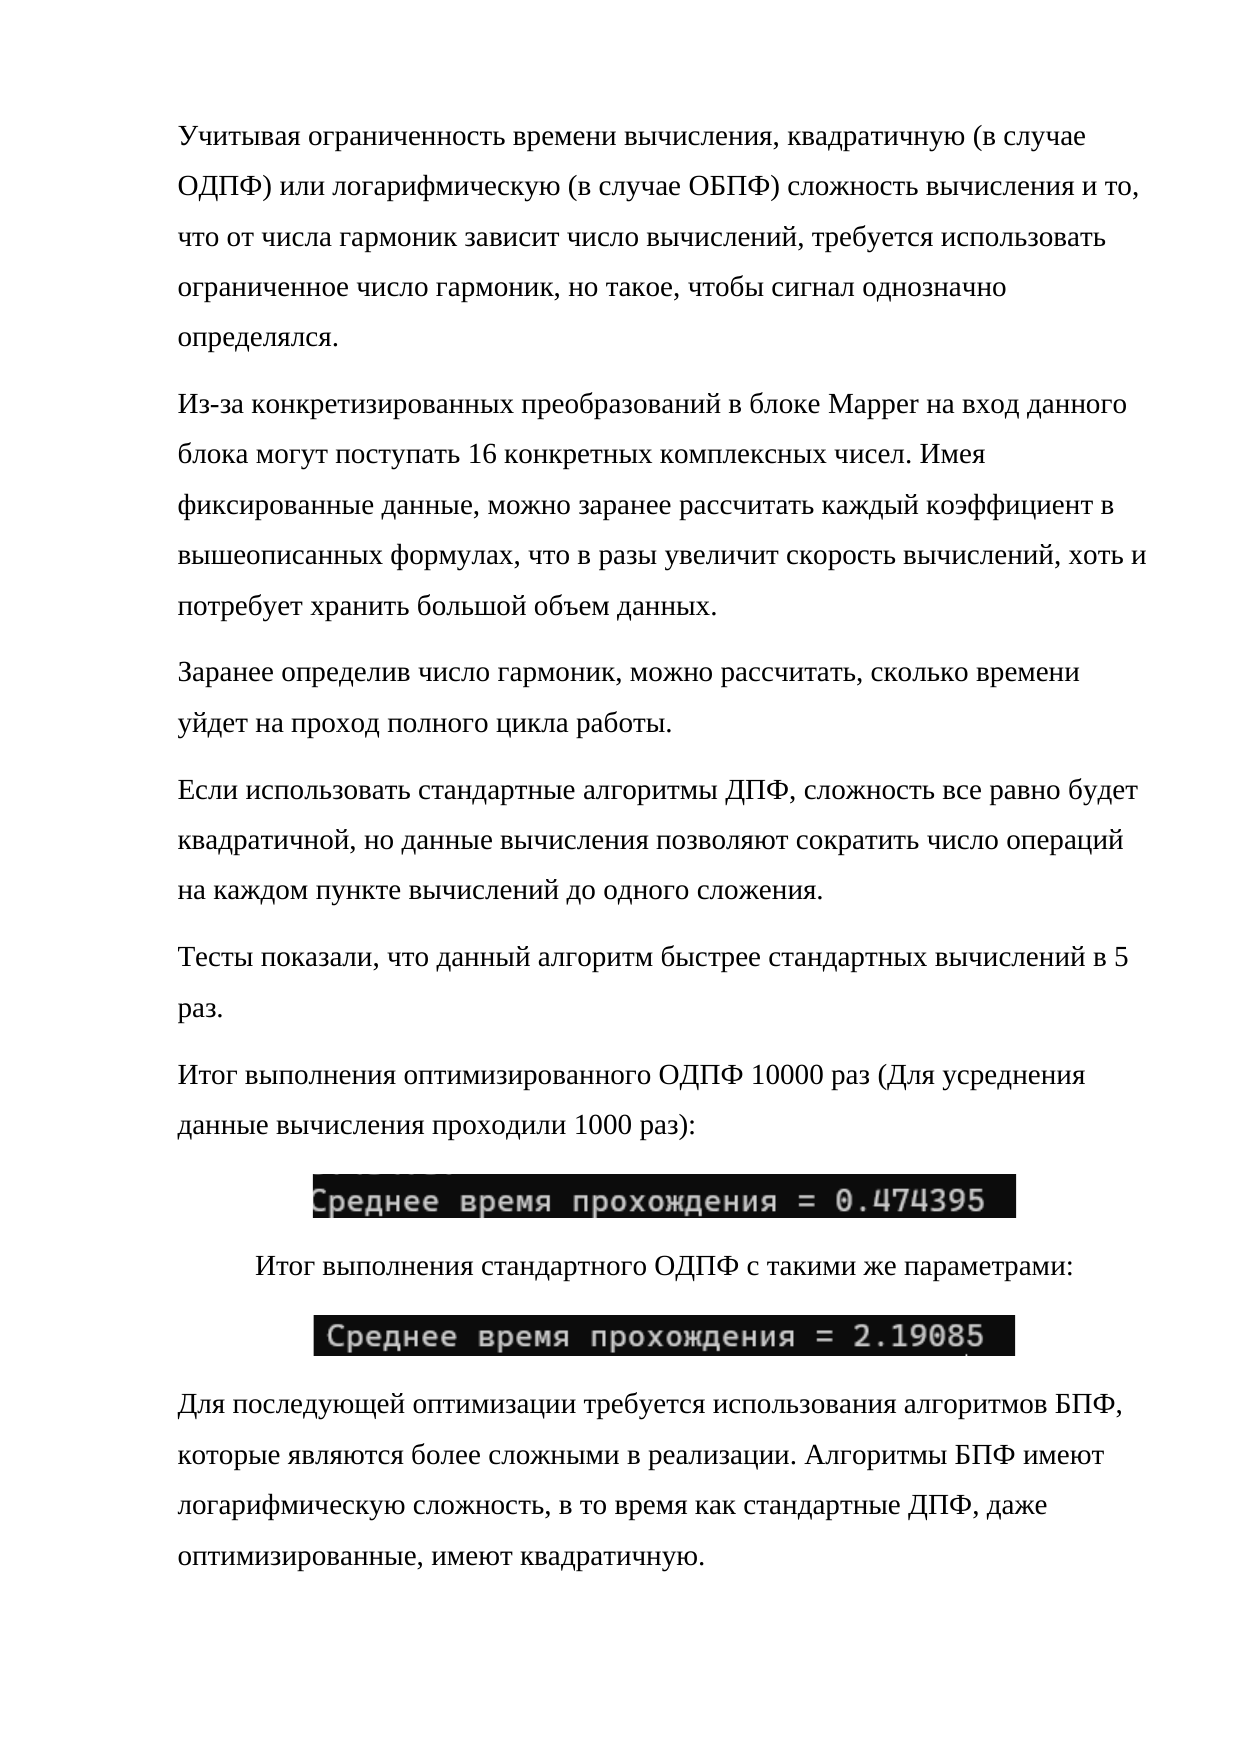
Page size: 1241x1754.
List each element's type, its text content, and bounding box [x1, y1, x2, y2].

text Итог выполнения оптимизированного ОДПФ 10000 раз (Для усреднения данные вычисления проходили 1000 раз): [177, 1057, 1152, 1141]
text Для последующей оптимизации требуется использования алгоритмов БПФ, которые являются более сложными в реализации. Алгоритмы БПФ имеют логарифмическую сложность, в то время как стандартные ДПФ, даже оптимизированные, имеют квадратичную. [177, 1387, 1152, 1571]
text Из-за конкретизированных преобразований в блоке Mapper на вход данного блока могут поступать 16 конкретных комплексных чисел. Имея фиксированные данные, можно заранее рассчитать каждый коэффициент в вышеописанных формулах, что в разы увеличит скорость вычислений, хоть и потребует хранить большой объем данных. [177, 386, 1152, 621]
text Тесты показали, что данный алгоритм быстрее стандартных вычислений в 5 раз. [177, 939, 1152, 1023]
text Если использовать стандартные алгоритмы ДПФ, сложность все равно будет квадратичной, но данные вычисления позволяют сократить число операций на каждом пункте вычислений до одного сложения. [177, 772, 1152, 906]
text Учитывая ограниченность времени вычисления, квадратичную (в случае ОДПФ) или логарифмическую (в случае ОБПФ) сложность вычисления и то, что от числа гармоник зависит число вычислений, требуется использовать ограниченное число гармоник, но такое, чтобы сигнал однозначно определялся. [177, 118, 1152, 353]
text Итог выполнения стандартного ОДПФ с такими же параметрами: [177, 1248, 1152, 1282]
text Заранее определив число гармоник, можно рассчитать, сколько времени уйдет на проход полного цикла работы. [177, 654, 1152, 738]
picture [312, 1174, 1017, 1218]
picture [313, 1315, 1016, 1356]
